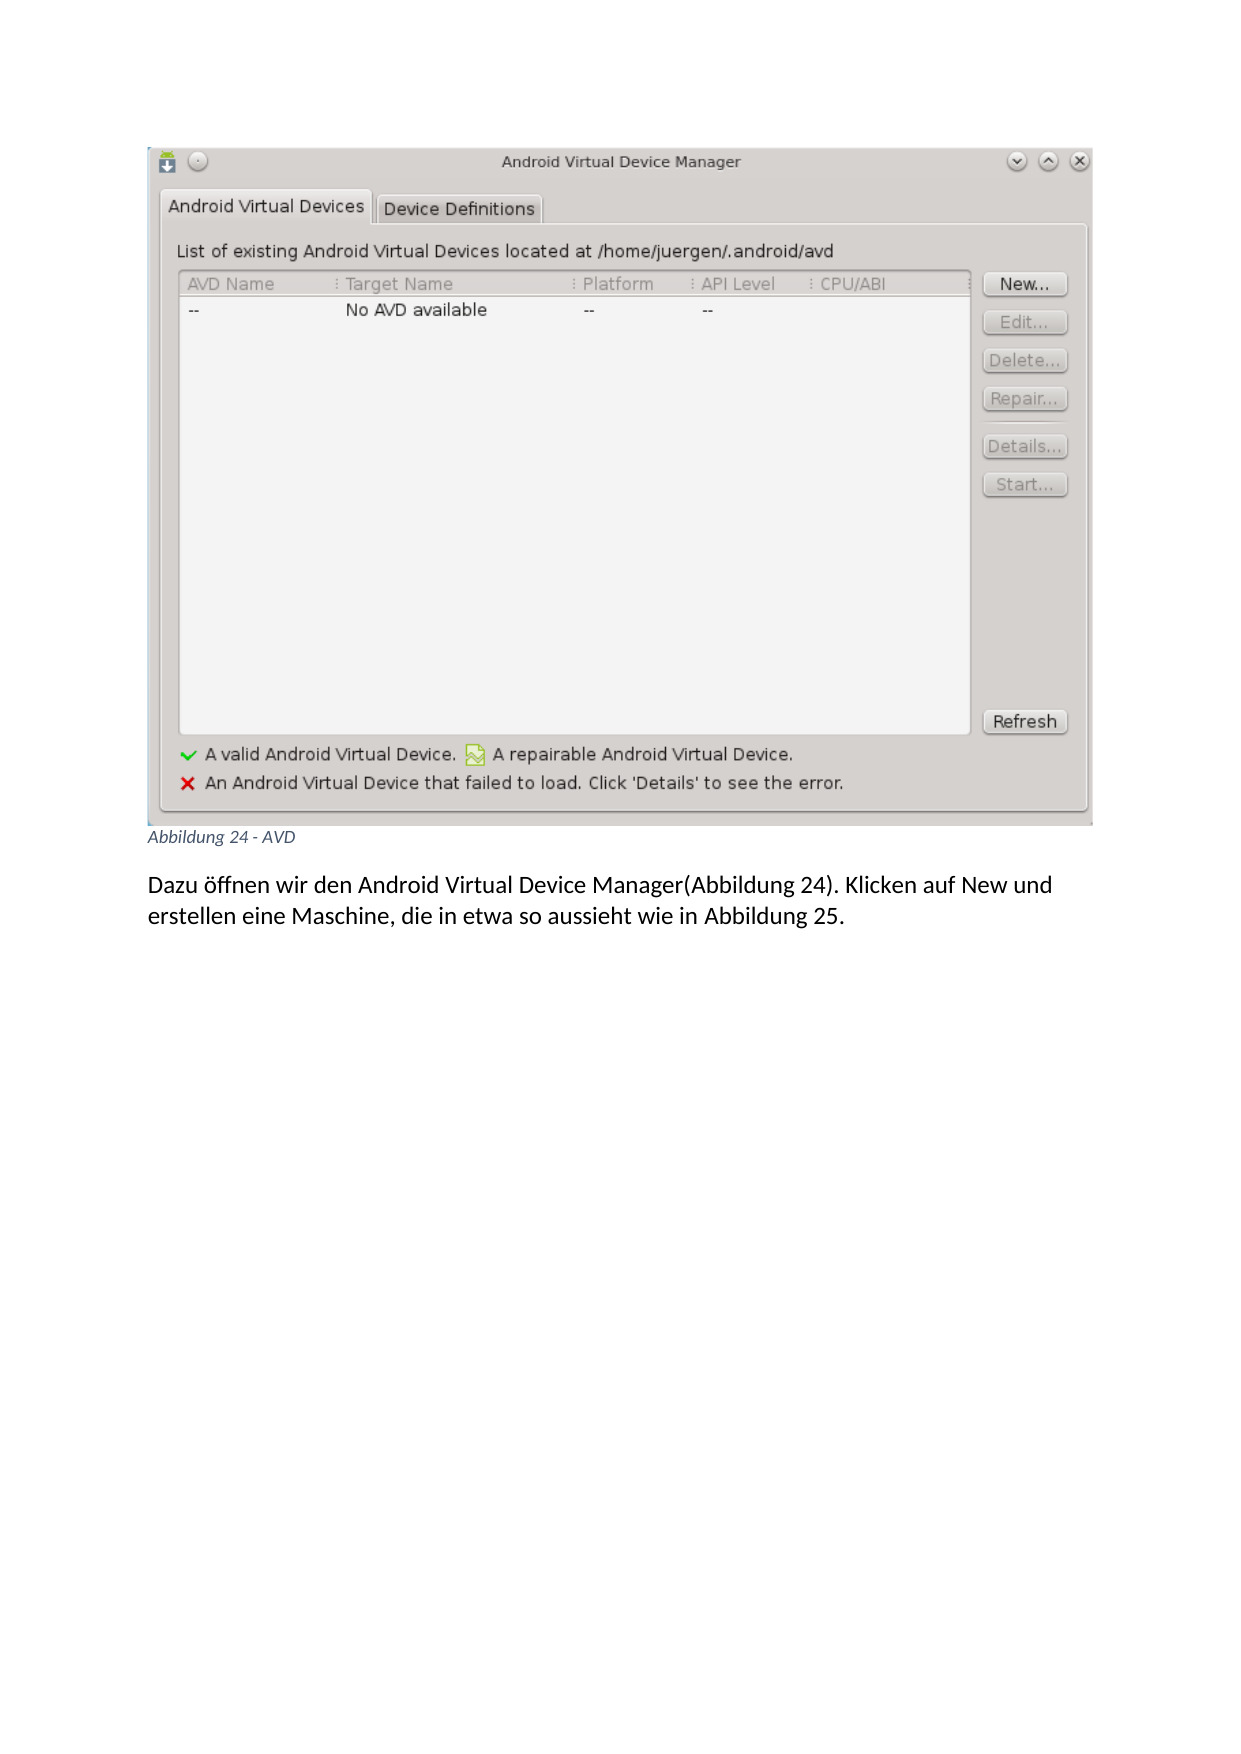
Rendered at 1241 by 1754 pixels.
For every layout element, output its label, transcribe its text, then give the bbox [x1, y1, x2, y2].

picture [147, 147, 1093, 826]
text Dazu öffnen wir den Android Virtual Device Manager(Abbildung 24). Klicken auf New und erstellen eine Maschine, die in etwa so aussieht wie in Abbildung 25. [148, 869, 1093, 931]
